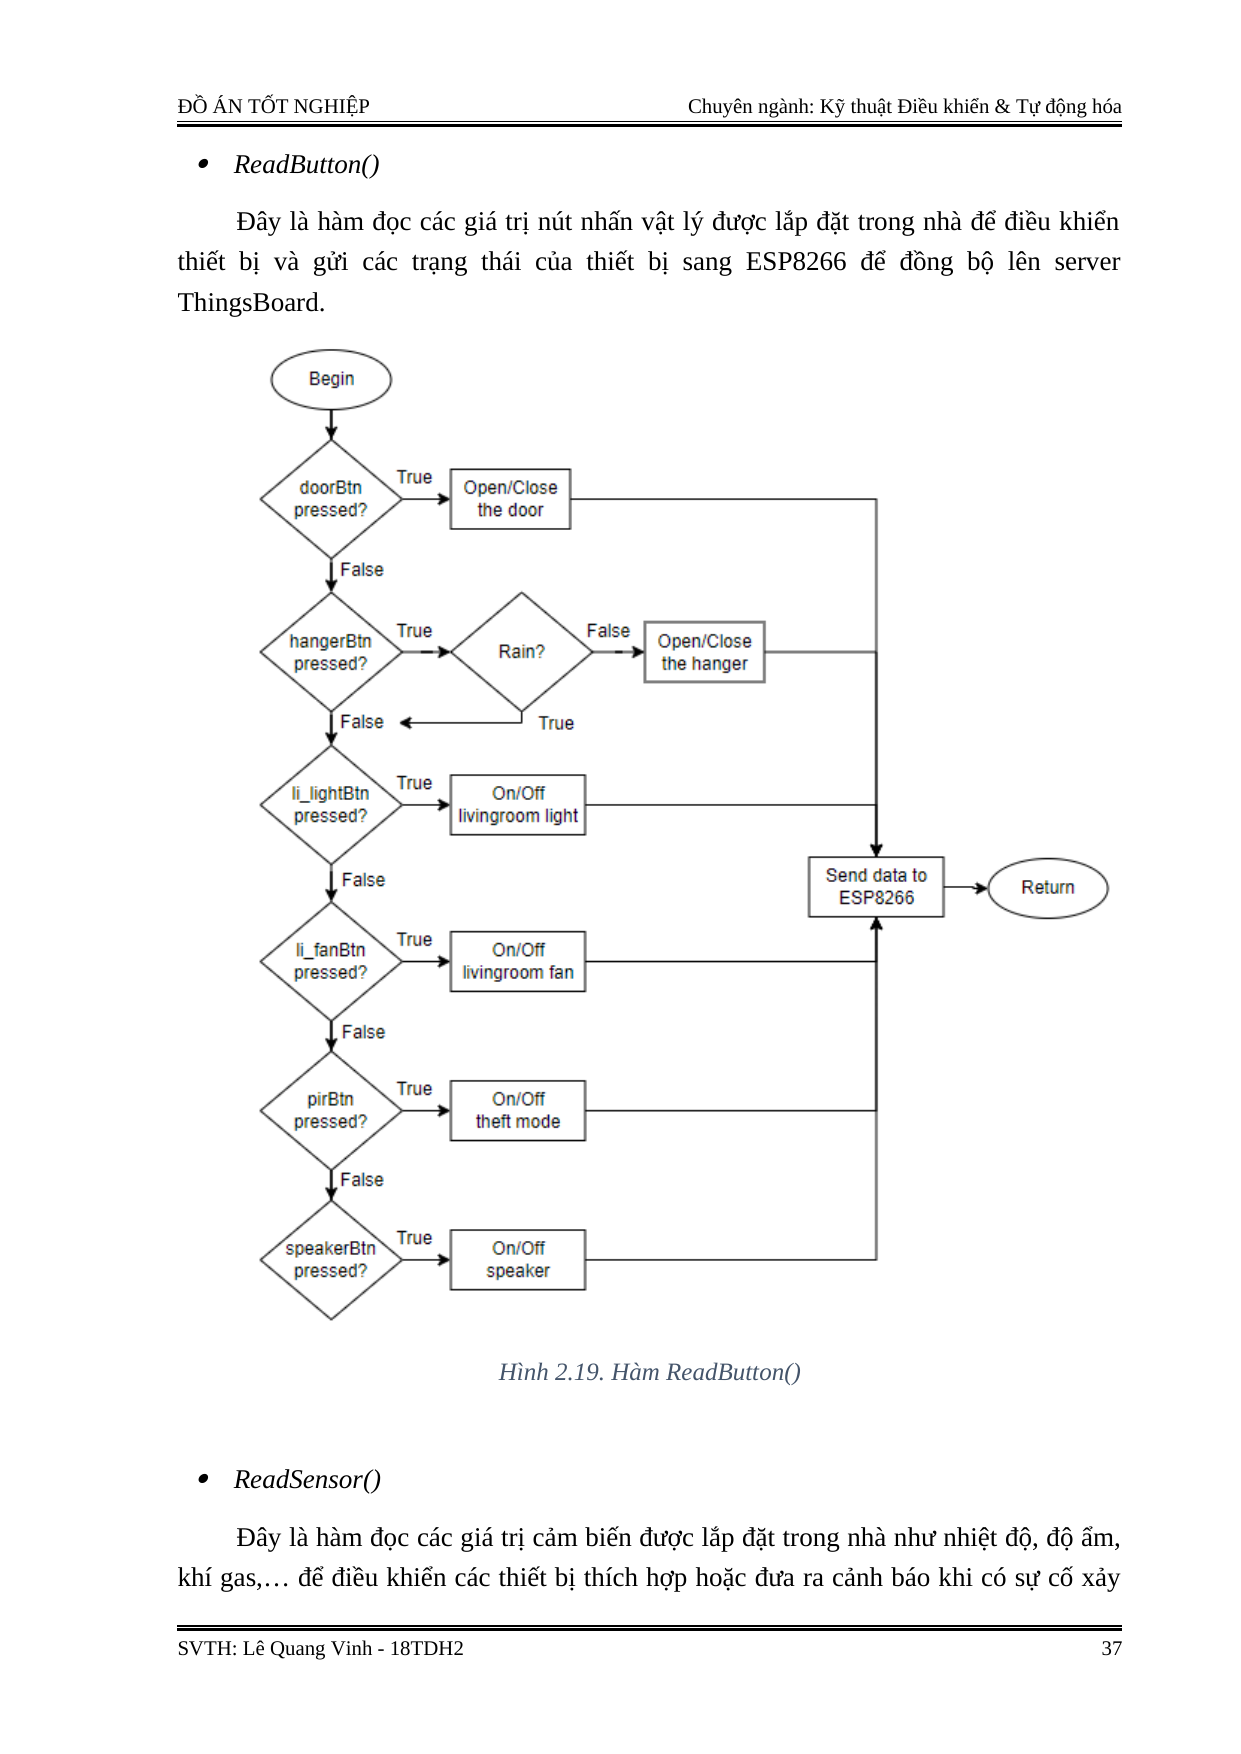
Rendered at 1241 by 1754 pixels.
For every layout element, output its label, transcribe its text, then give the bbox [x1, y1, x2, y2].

list ReadSensor() [196, 1464, 1122, 1495]
list ReadButton() [196, 148, 1122, 179]
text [177, 1521, 1122, 1592]
picture [240, 342, 1123, 1331]
text Đây là hàm đọc các giá trị nút nhấn vật lý được lắp đặt trong nhà để điều khiển thiết bị và gửi các trạng thái của thiết bị sang ESP8266 để đồng bộ lên server ThingsBoard. [177, 205, 1122, 317]
